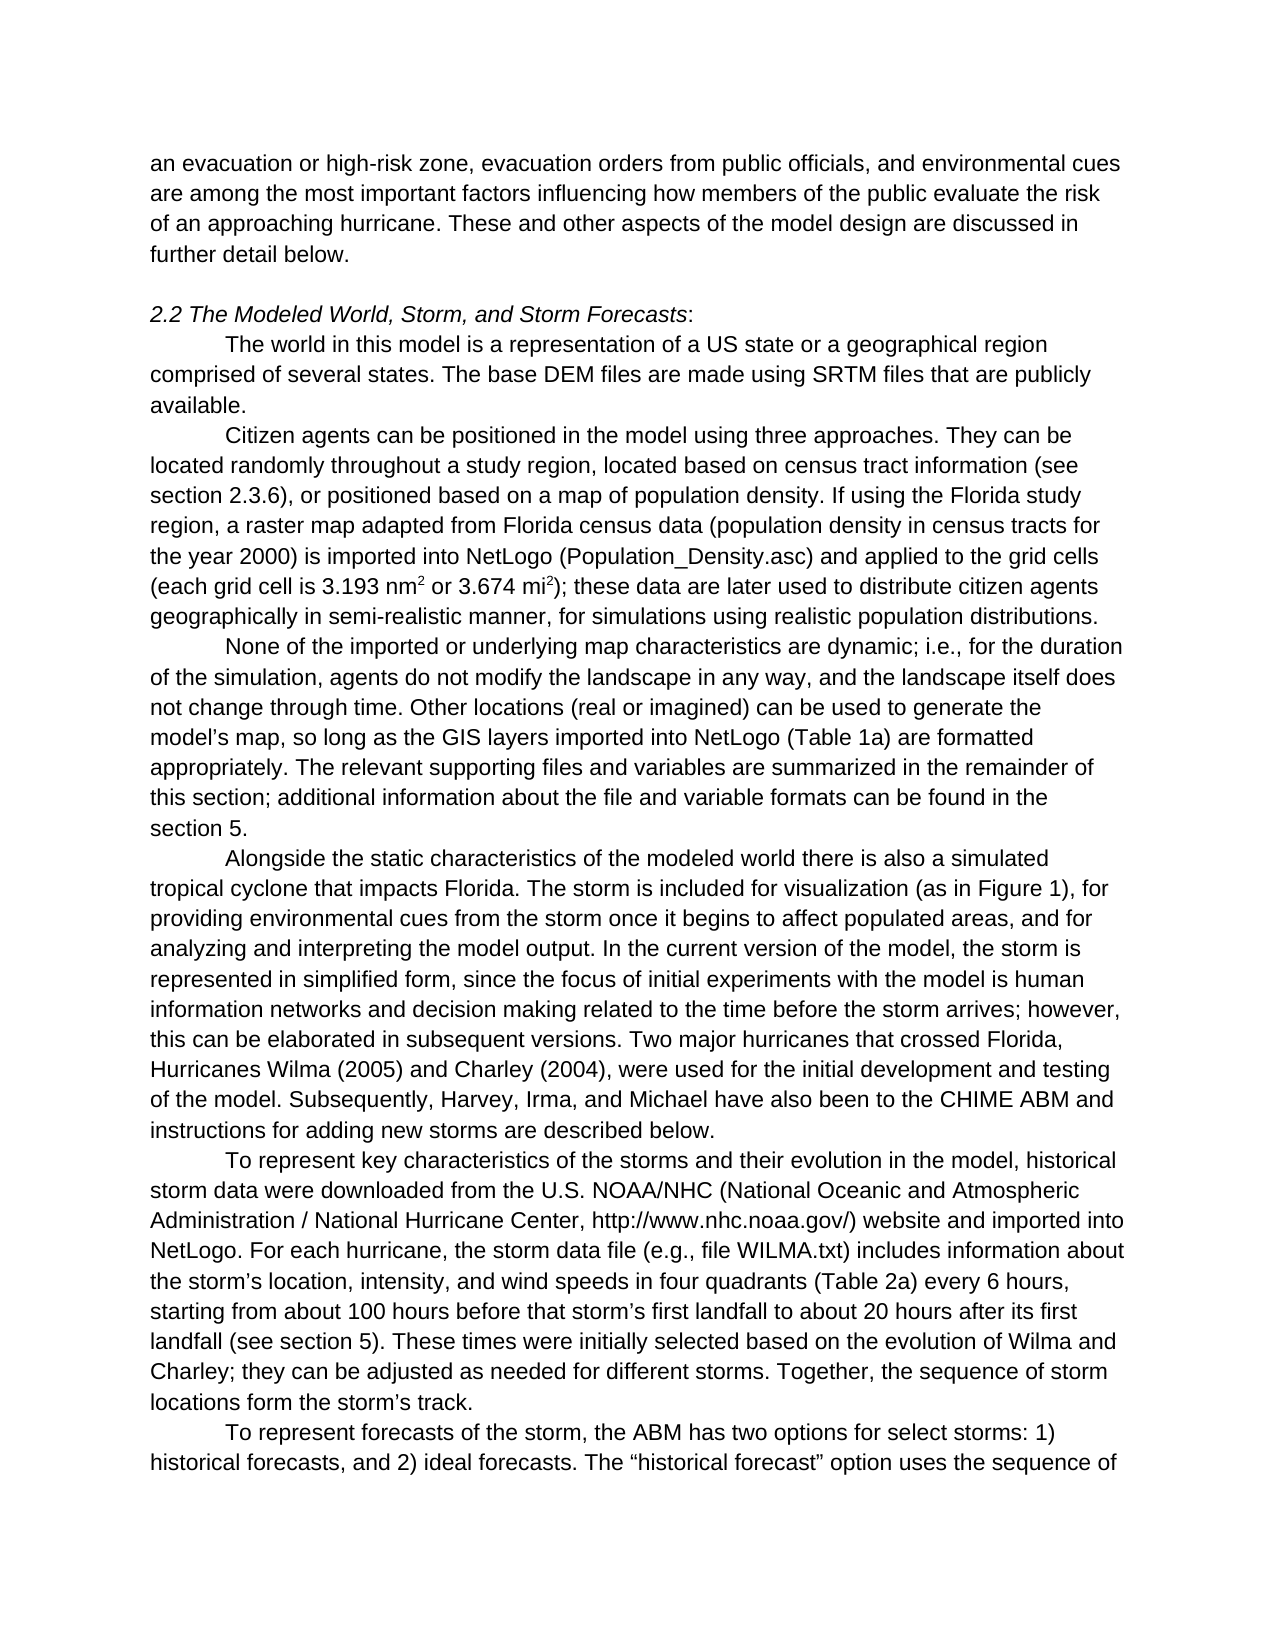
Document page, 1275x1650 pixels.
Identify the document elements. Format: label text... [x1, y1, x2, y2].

text None of the imported or underlying map characteristics are dynamic; i.e., for the duration of the simulation, agents do not modify the landscape in any way, and the landscape itself does not change through time. Other locations (real or imagined) can be used to generate the model’s map, so long as the GIS layers imported into NetLogo (Table 1a) are formatted appropriately. The relevant supporting files and variables are summarized in the remainder of this section; additional information about the file and variable formats can be found in the section 5. [150, 633, 1125, 841]
text Alongside the static characteristics of the modeled world there is also a simulated tropical cyclone that impacts Florida. The storm is included for visualization (as in Figure 1), for providing environmental cues from the storm once it begins to affect populated areas, and for analyzing and interpreting the model output. In the current version of the model, the storm is represented in simplified form, since the focus of initial experiments with the model is human information networks and decision making related to the time before the storm arrives; however, this can be elaborated in subsequent versions. Two major hurricanes that crossed Florida, Hurricanes Wilma (2005) and Charley (2004), were used for the initial development and testing of the model. Subsequently, Harvey, Irma, and Michael have also been to the CHIME ABM and instructions for adding new storms are described below. [150, 845, 1125, 1143]
text To represent key characteristics of the storms and their evolution in the model, historical storm data were downloaded from the U.S. NOAA/NHC (National Oceanic and Atmospheric Administration / National Hurricane Center, http://www.nhc.noaa.gov/) website and imported into NetLogo. For each hurricane, the storm data file (e.g., file WILMA.txt) includes information about the storm’s location, intensity, and wind speeds in four quadrants (Table 2a) every 6 hours, starting from about 100 hours before that storm’s first landfall to about 20 hours after its first landfall (see section 5). These times were initially selected based on the evolution of Wilma and Charley; they can be adjusted as needed for different storms. Together, the sequence of storm locations form the storm’s track. [150, 1147, 1125, 1415]
text Citizen agents can be positioned in the model using three approaches. They can be located randomly throughout a study region, located based on census tract information (see section 2.3.6), or positioned based on a map of population density. If using the Florida study region, a raster map adapted from Florida census data (population density in census tracts for the year 2000) is imported into NetLogo (Population_Density.asc) and applied to the grid cells (each grid cell is 3.193 nm2 or 3.674 mi2); these data are later used to distribute citizen agents geographically in semi-realistic manner, for simulations using realistic population distributions. [150, 422, 1125, 629]
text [150, 150, 1125, 267]
text 2.2 The Modeled World, Storm, and Storm Forecasts: [150, 301, 1125, 327]
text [150, 1419, 1125, 1475]
text The world in this model is a representation of a US state or a geographical region comprised of several states. The base DEM files are made using SRTM files that are publicly available. [150, 331, 1125, 418]
